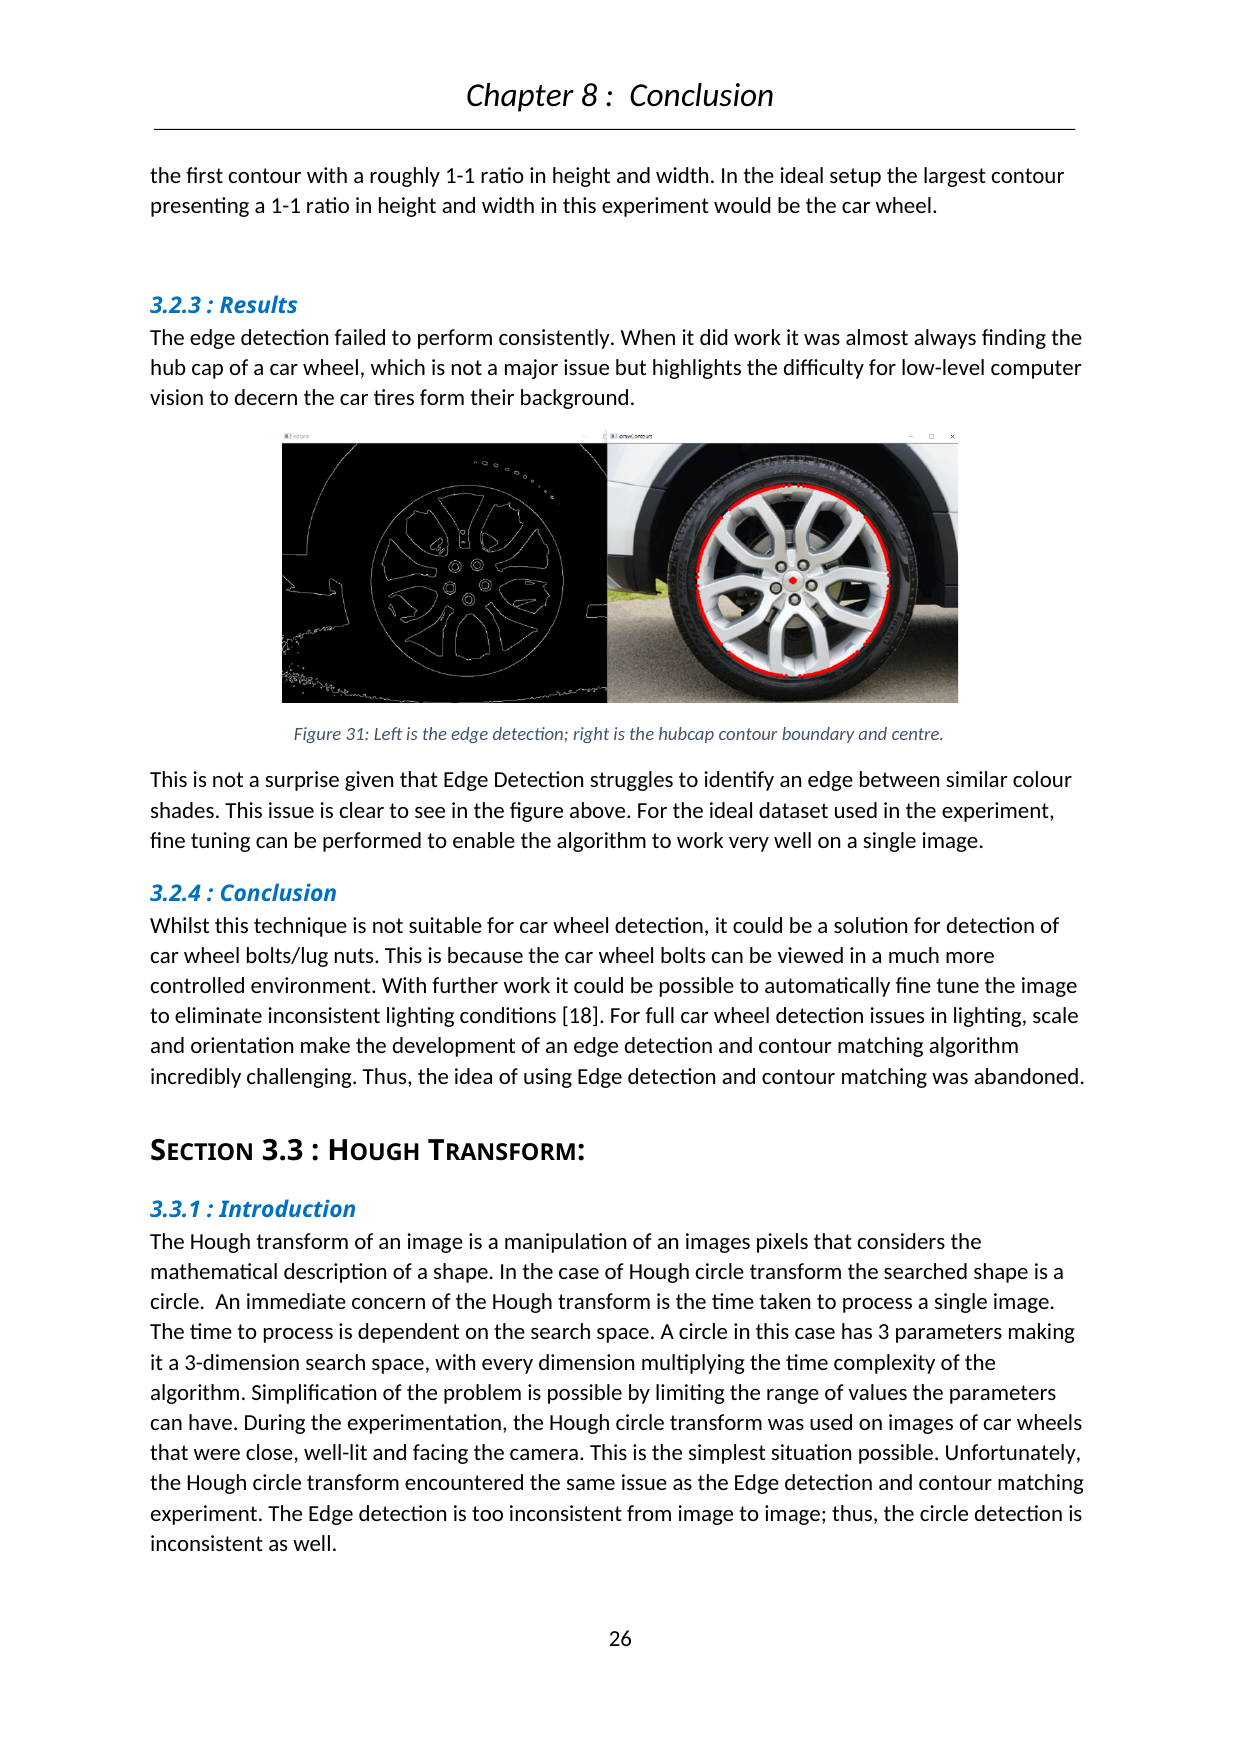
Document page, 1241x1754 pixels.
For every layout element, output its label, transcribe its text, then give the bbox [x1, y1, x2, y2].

subtitle Results [150, 289, 1090, 321]
text Whilst this technique is not suitable for car wheel detection, it could be a solution for detection of car wheel bolts/lug nuts. This is because the car wheel bolts can be viewed in a much more controlled environment. With further work it could be possible to automatically fine tune the image to eliminate inconsistent lighting conditions [18]. For full car wheel detection issues in lighting, scale and orientation make the development of an edge detection and contour matching algorithm incredibly challenging. Thus, the idea of using Edge detection and contour matching was abandoned. [150, 911, 1090, 1090]
subtitle Conclusion [150, 877, 1090, 908]
text The edge detection failed to perform consistently. When it did work it was almost always finding the hub cap of a car wheel, which is not a major issue but highlights the difficulty for low-level computer vision to decern the car tires form their background. [150, 323, 1090, 412]
text The Hough transform of an image is a manipulation of an images pixels that considers the mathematical description of a shape. In the case of Hough circle transform the searched shape is a circle. An immediate concern of the Hough transform is the time taken to process a single image. The time to process is dependent on the search space. A circle in this case has 3 parameters making it a 3-dimension search space, with every dimension multiplying the time complexity of the algorithm. Simplification of the problem is possible by limiting the range of values the parameters can have. During the experimentation, the Hough circle transform was used on images of car wheels that were close, well-lit and facing the camera. This is the simplest situation possible. Unfortunately, the Hough circle transform encountered the same issue as the Edge detection and contour matching experiment. The Edge detection is too inconsistent from image to image; thus, the circle detection is inconsistent as well. [150, 1227, 1090, 1557]
subtitle Introduction [150, 1193, 1090, 1224]
text This is not a surprise given that Edge Detection struggles to identify an edge between similar colour shades. This issue is clear to see in the figure above. For the ideal dataset used in the experiment, fine tuning can be performed to enable the algorithm to work very well on a single image. [150, 766, 1090, 854]
subtitle Hough Transform: [150, 1129, 1090, 1169]
picture [282, 430, 959, 703]
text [150, 161, 1090, 219]
text Figure 31: Left is the edge detection; right is the hubcap contour boundary and centre. [150, 722, 1090, 745]
